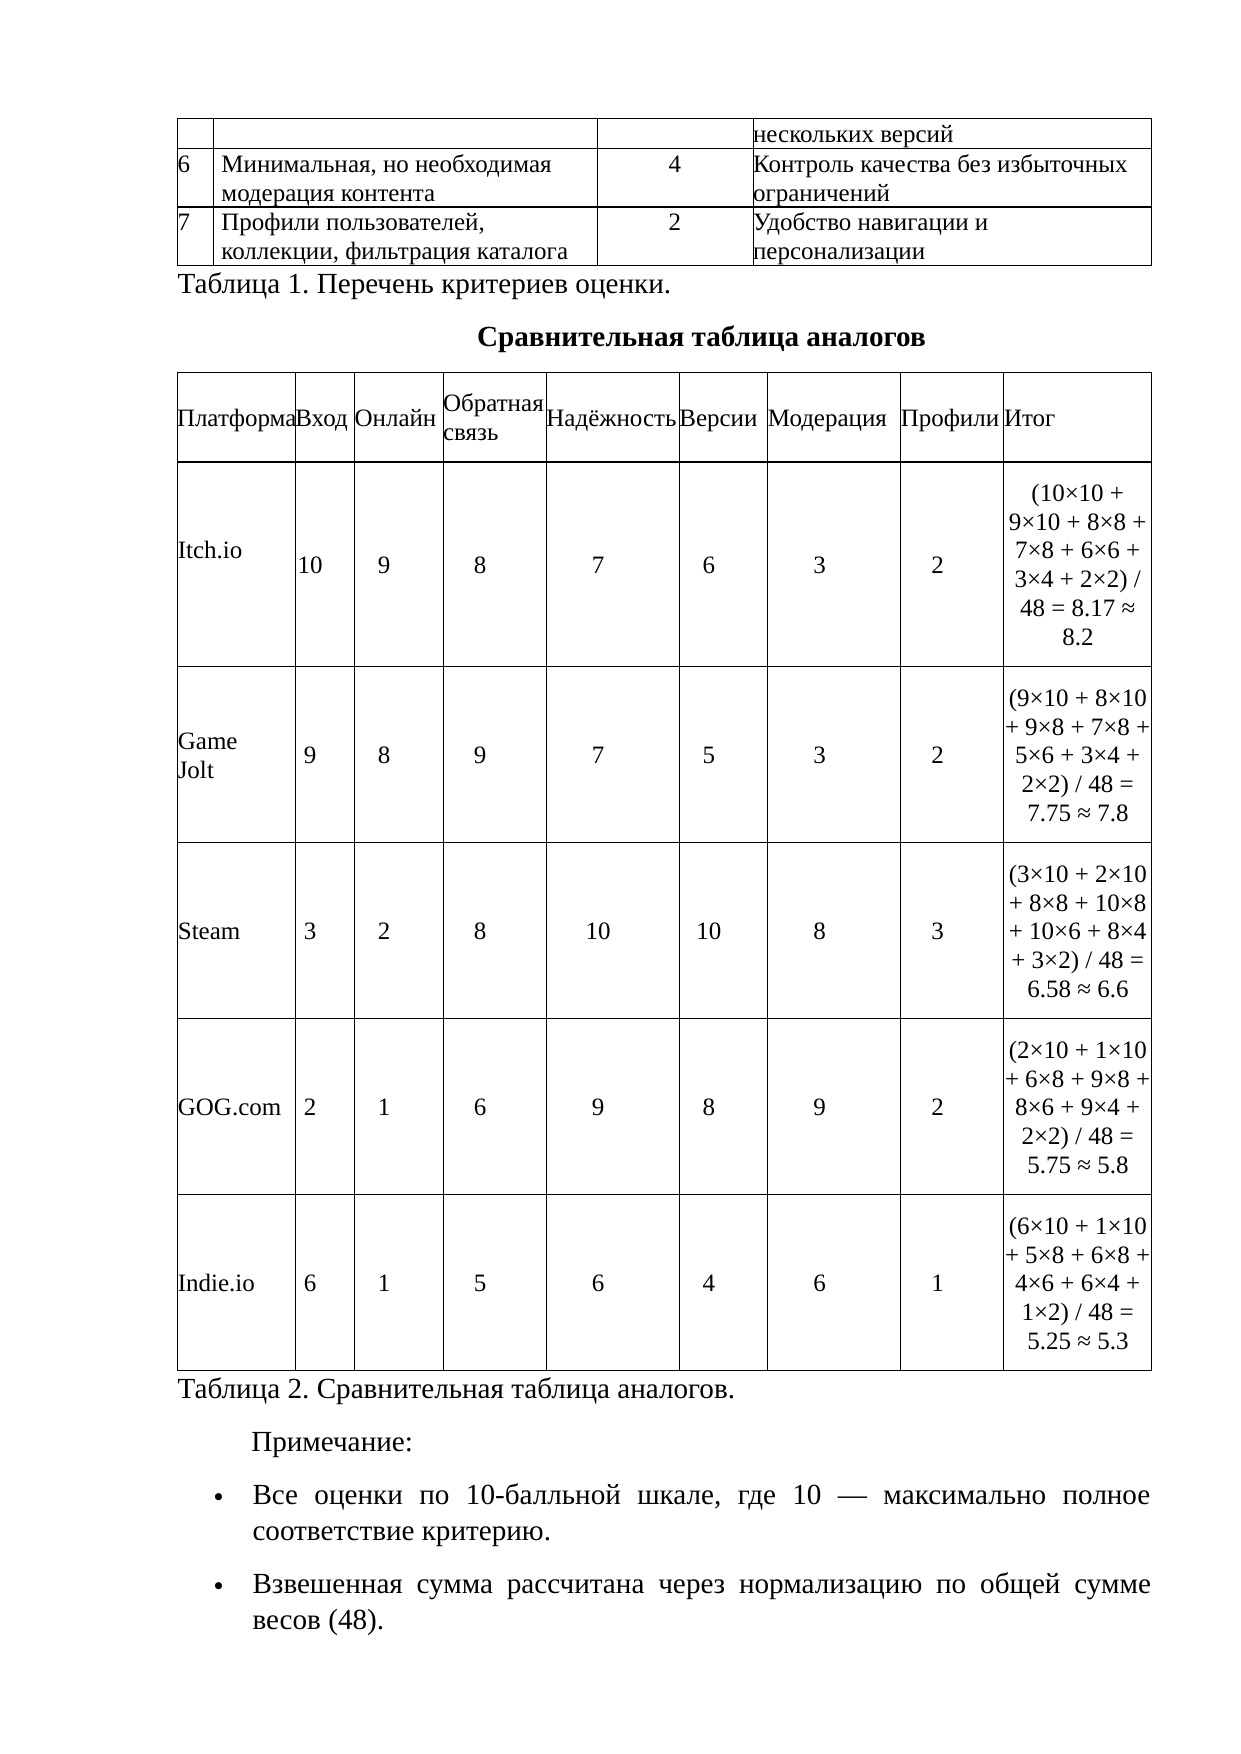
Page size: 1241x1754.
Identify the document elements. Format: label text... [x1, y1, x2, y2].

table_cell 7 [547, 667, 679, 842]
table_cell 7 [547, 463, 679, 666]
table_cell 2 [355, 843, 443, 1018]
table_cell Itch.io [178, 463, 295, 666]
table_cell 9 [547, 1019, 679, 1194]
table_header Онлайн [355, 373, 443, 461]
table_cell 9 [296, 667, 354, 842]
table_cell 1 [901, 1195, 1003, 1370]
table_cell 5 [178, 119, 213, 148]
table_cell 4 [680, 1195, 767, 1370]
table_header Обратная связь [444, 373, 546, 461]
table_cell 3 [768, 463, 900, 666]
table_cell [754, 119, 1151, 148]
table_header Вход [296, 373, 354, 461]
text Примечание: [177, 1424, 1152, 1458]
table_cell Удобство навигации и персонализации [754, 208, 1151, 265]
table_cell Steam [178, 843, 295, 1018]
list Все оценки по 10-балльной шкале, где 10 — максимально полное соответствие критерию. [215, 1477, 1152, 1547]
table_cell Профили пользователей, коллекции, фильтрация каталога [214, 208, 597, 265]
table_header Модерация [768, 373, 900, 461]
table_cell 9 [355, 463, 443, 666]
table_cell 7 [178, 208, 213, 265]
table_cell 1 [355, 1019, 443, 1194]
table_cell 8 [355, 667, 443, 842]
table_cell 3 [296, 843, 354, 1018]
table_header Профили [901, 373, 1003, 461]
table_cell 6 [296, 1195, 354, 1370]
table_cell (9×10 + 8×10 + 9×8 + 7×8 + 5×6 + 3×4 + 2×2) / 48 = 7.75 ≈ 7.8 [1004, 667, 1151, 842]
table_cell GOG.com [178, 1019, 295, 1194]
table_cell 3 [901, 843, 1003, 1018]
table_cell 8 [680, 1019, 767, 1194]
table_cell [214, 119, 597, 148]
table_cell 6 [680, 463, 767, 666]
table_cell 10 [680, 843, 767, 1018]
table_cell 2 [901, 463, 1003, 666]
list Взвешенная сумма рассчитана через нормализацию по общей сумме весов (48). [215, 1566, 1152, 1636]
table_cell 9 [444, 667, 546, 842]
table_cell 5 [680, 667, 767, 842]
table_cell (3×10 + 2×10 + 8×8 + 10×8 + 10×6 + 8×4 + 3×2) / 48 = 6.58 ≈ 6.6 [1004, 843, 1151, 1018]
table_cell 6 [444, 1019, 546, 1194]
text Сравнительная таблица аналогов [177, 319, 1152, 352]
table_cell 10 [547, 843, 679, 1018]
table_cell 5 [444, 1195, 546, 1370]
table_cell Indie.io [178, 1195, 295, 1370]
table_cell 8 [444, 463, 546, 666]
table_cell 4 [598, 149, 753, 206]
table_cell 6 [598, 119, 753, 148]
table_cell Контроль качества без избыточных ограничений [754, 149, 1151, 206]
table_cell 8 [768, 843, 900, 1018]
table_cell (10×10 + 9×10 + 8×8 + 7×8 + 6×6 + 3×4 + 2×2) / 48 = 8.17 ≈ 8.2 [1004, 463, 1151, 666]
table_cell 6 [178, 149, 213, 206]
table_cell 8 [444, 843, 546, 1018]
table_cell 6 [768, 1195, 900, 1370]
table_header Итог [1004, 373, 1151, 461]
table_cell 6 [547, 1195, 679, 1370]
text Таблица 2. Сравнительная таблица аналогов. [177, 1371, 1152, 1405]
table_cell Game Jolt [178, 667, 295, 842]
table_header Надёжность [547, 373, 679, 461]
table_cell 3 [768, 667, 900, 842]
table_cell Минимальная, но необходимая модерация контента [214, 149, 597, 206]
table_cell (6×10 + 1×10 + 5×8 + 6×8 + 4×6 + 6×4 + 1×2) / 48 = 5.25 ≈ 5.3 [1004, 1195, 1151, 1370]
table_cell 1 [355, 1195, 443, 1370]
table_header Платформа [178, 373, 295, 461]
table_cell 2 [901, 667, 1003, 842]
table_cell 9 [768, 1019, 900, 1194]
table_header Версии [680, 373, 767, 461]
table_cell 2 [598, 208, 753, 265]
table_cell 2 [296, 1019, 354, 1194]
table_cell 2 [901, 1019, 1003, 1194]
table_cell 10 [296, 463, 354, 666]
text Таблица 1. Перечень критериев оценки. [177, 266, 1152, 299]
table_cell (2×10 + 1×10 + 6×8 + 9×8 + 8×6 + 9×4 + 2×2) / 48 = 5.75 ≈ 5.8 [1004, 1019, 1151, 1194]
